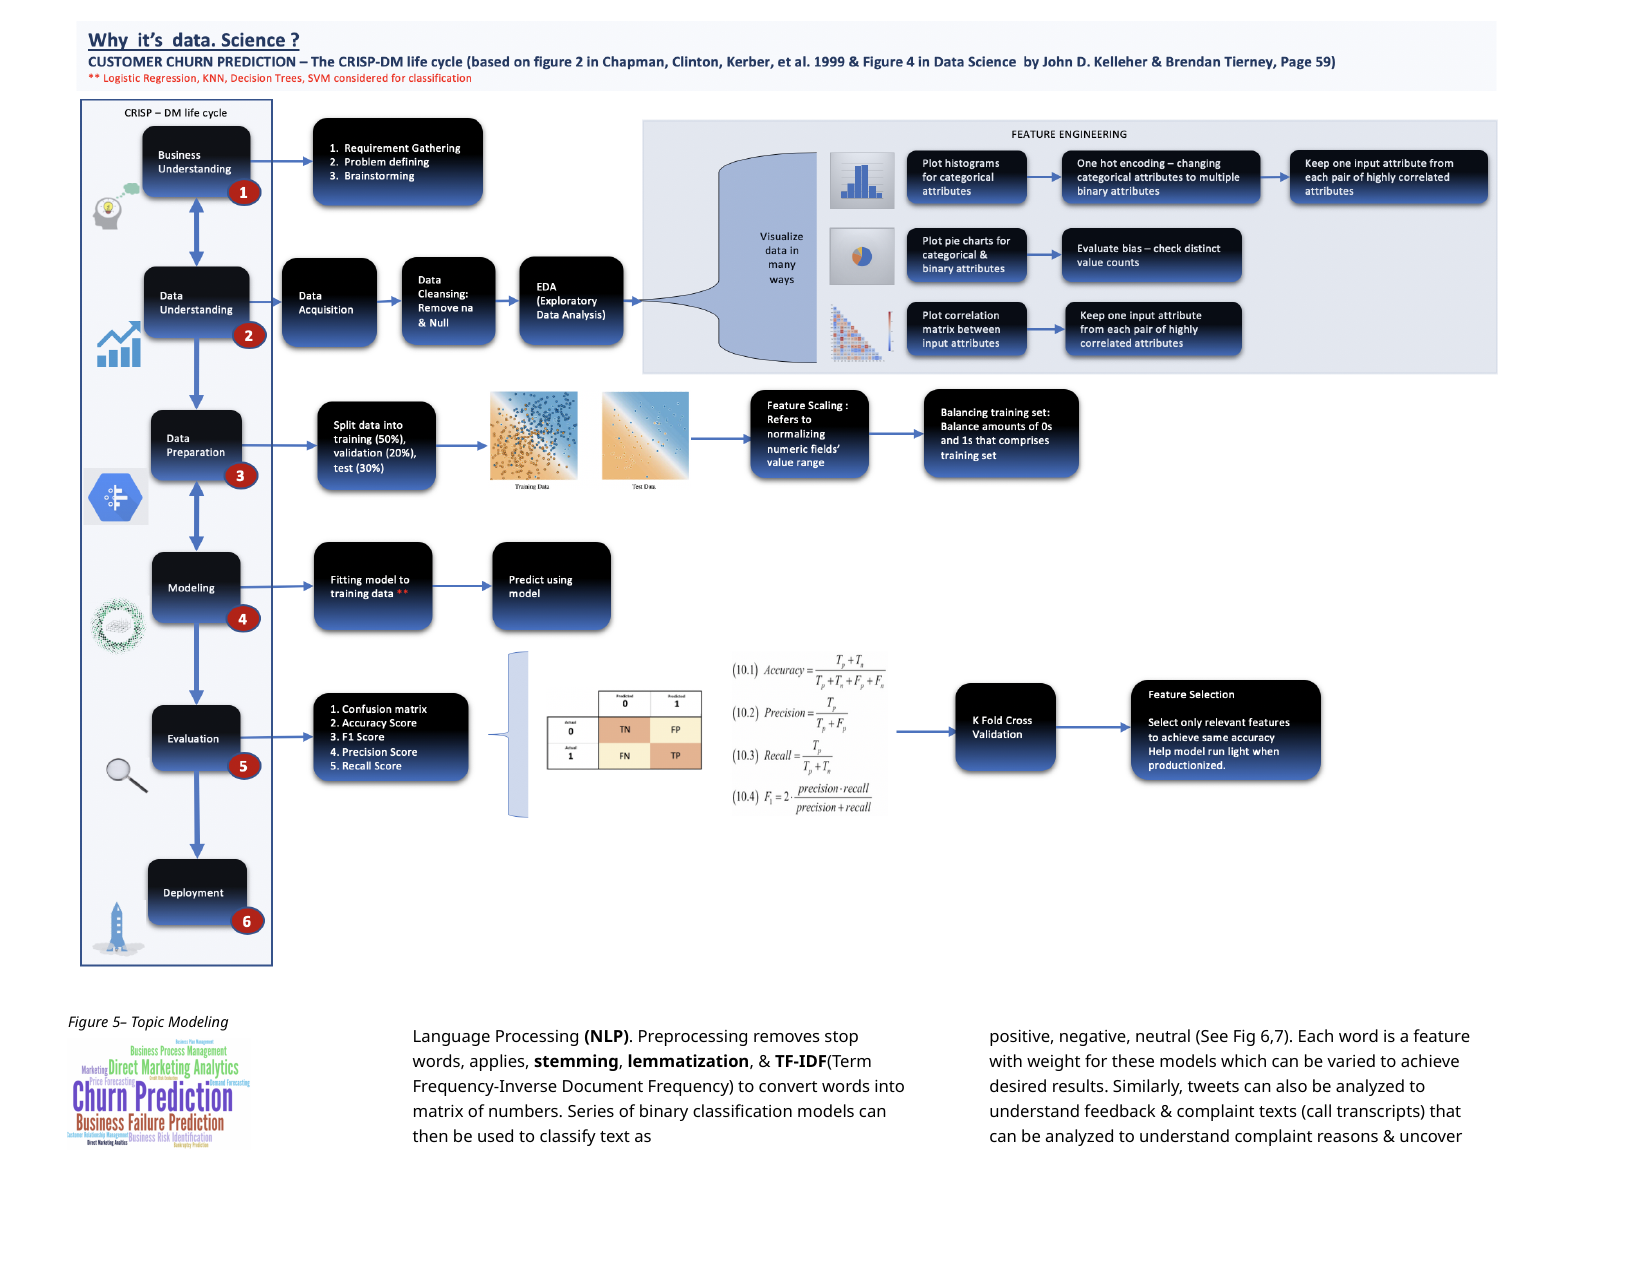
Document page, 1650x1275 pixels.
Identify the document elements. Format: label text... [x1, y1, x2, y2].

text Language Processing (NLP). Preprocessing removes stop words, applies, stemming, lemmatization, & TF-IDF(Term Frequency-Inverse Document Frequency) to convert words into matrix of numbers. Series of binary classification models can then be used to classify text as [412, 1022, 914, 1147]
picture [67, 12, 1509, 975]
picture [67, 1038, 251, 1150]
